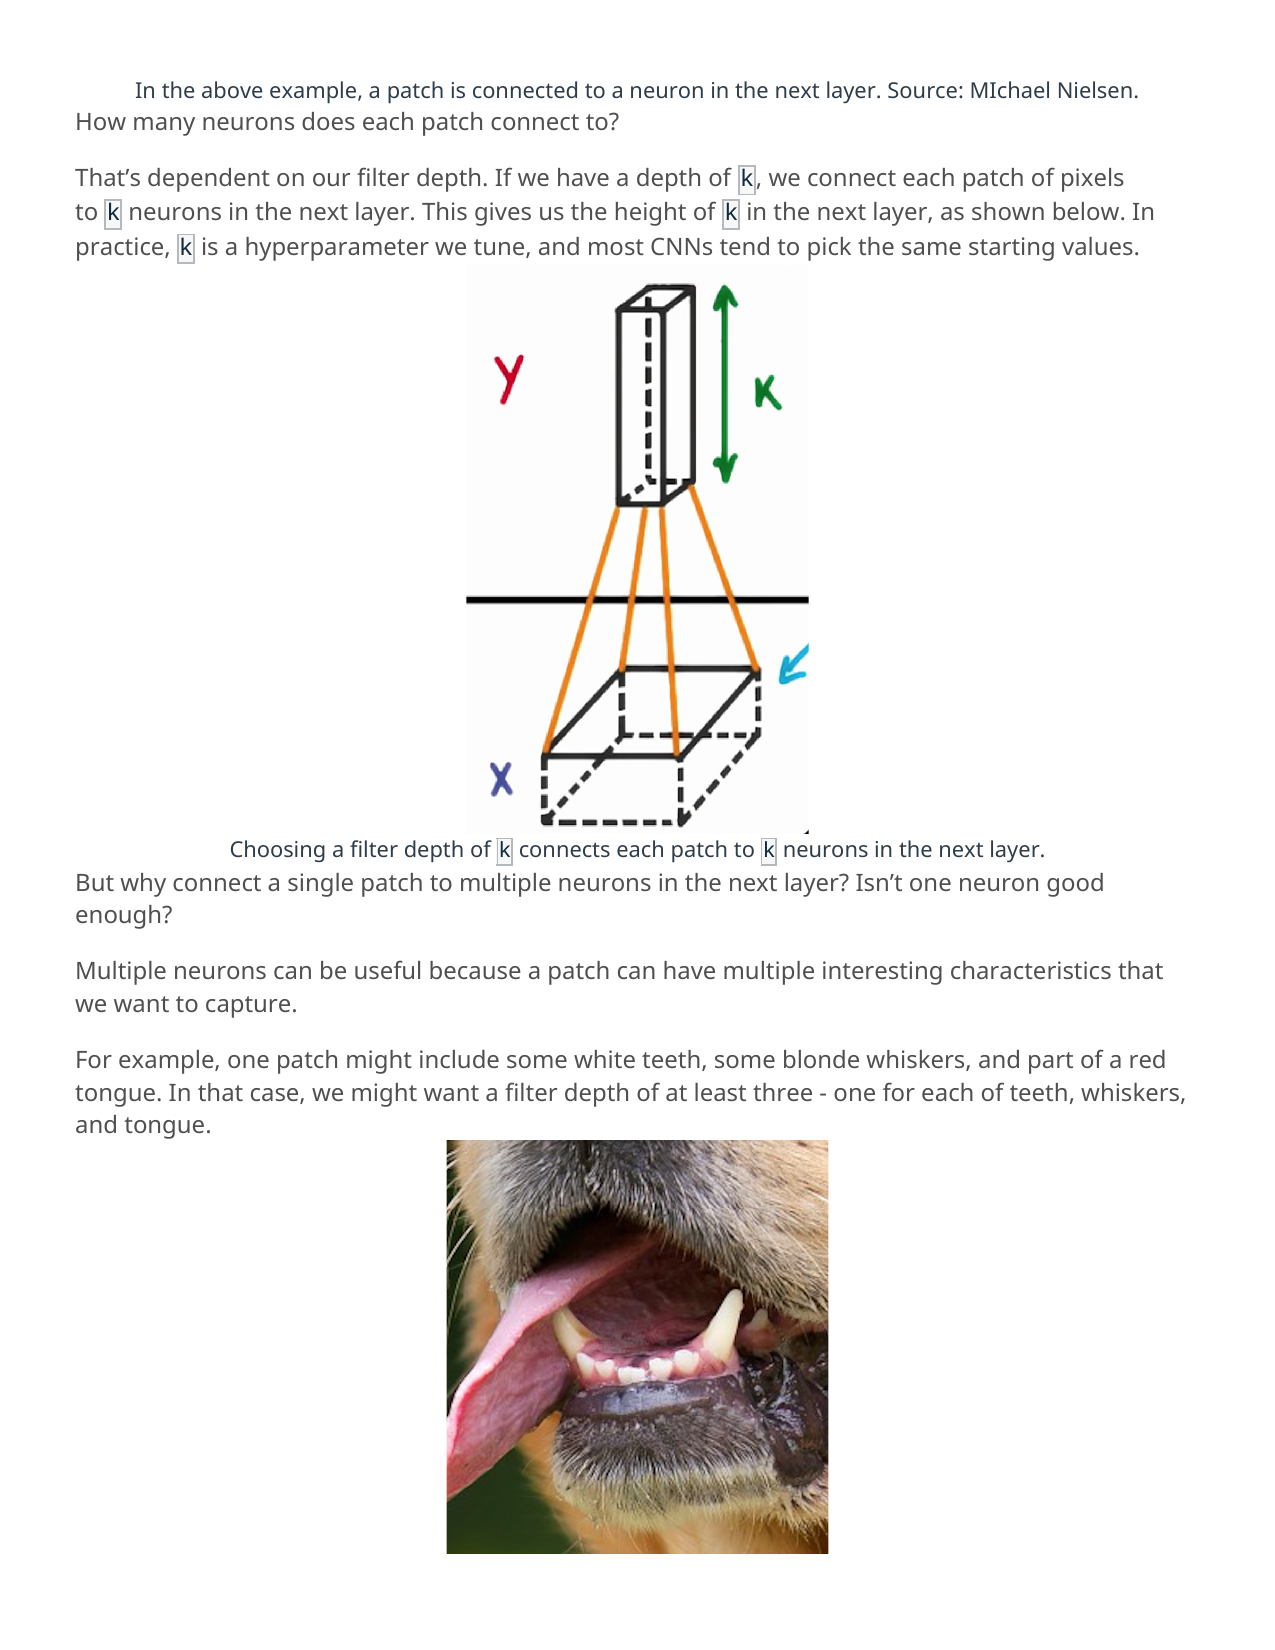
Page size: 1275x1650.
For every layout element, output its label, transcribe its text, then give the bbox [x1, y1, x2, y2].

picture [466, 263, 809, 834]
text For example, one patch might include some white teeth, some blonde whiskers, and part of a red tongue. In that case, we might want a filter depth of at least three - one for each of teeth, whiskers, and tongue. [75, 1043, 1200, 1141]
text In the above example, a patch is connected to a neuron in the next layer. Source: MIchael Nielsen. [75, 75, 1200, 105]
text How many neurons does each patch connect to? [75, 105, 1200, 137]
text Multiple neurons can be useful because a patch can have multiple interesting characteristics that we want to capture. [75, 954, 1200, 1019]
text Choosing a filter depth of k connects each patch to k neurons in the next layer. [75, 834, 1200, 866]
text But why connect a single patch to multiple neurons in the next layer? Isn’t one neuron good enough? [75, 866, 1200, 931]
text That’s dependent on our filter depth. If we have a depth of k, we connect each patch of pixels to k neurons in the next layer. This gives us the height of k in the next layer, as shown below. In practice, k is a hyperparameter we tune, and most CNNs tend to pick the same starting values. [75, 161, 1200, 264]
picture [446, 1140, 829, 1554]
